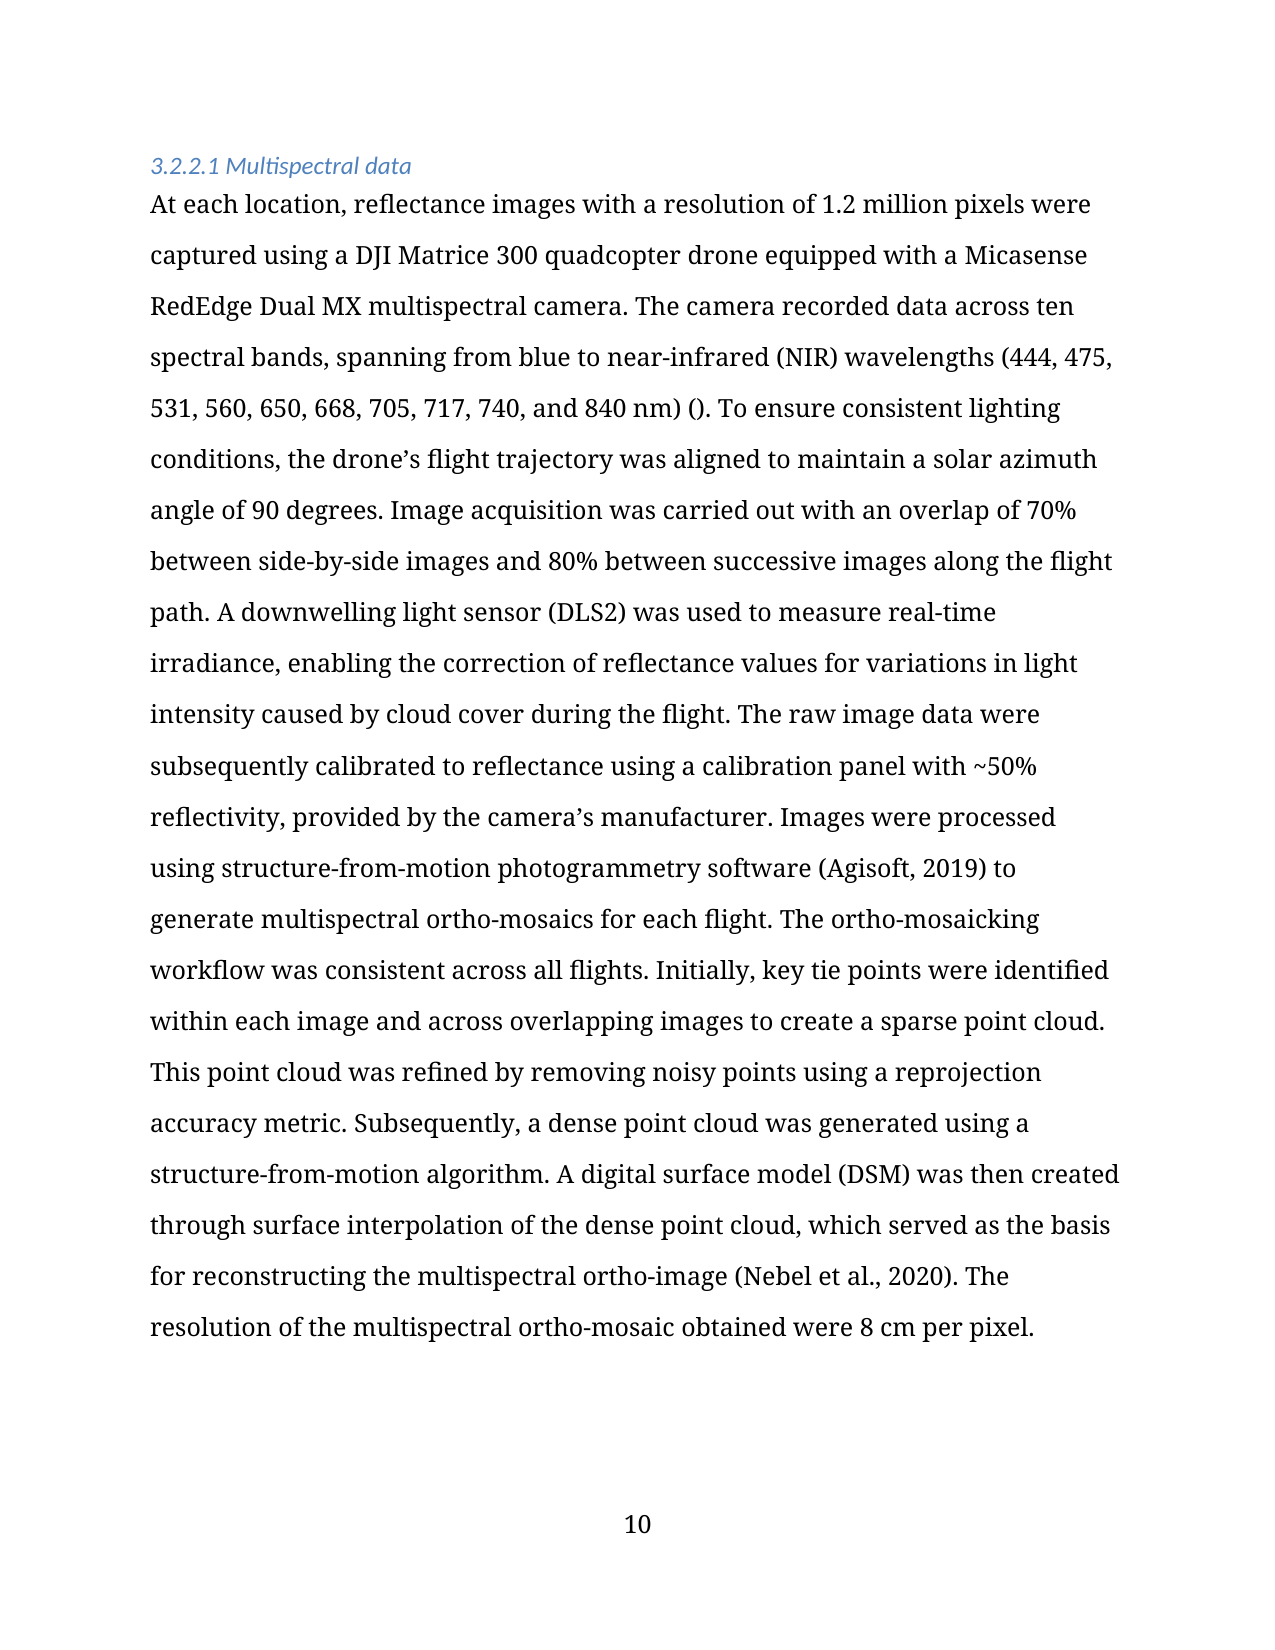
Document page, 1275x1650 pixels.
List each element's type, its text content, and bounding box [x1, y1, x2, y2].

text At each location, reflectance images with a resolution of 1.2 million pixels were captured using a DJI Matrice 300 quadcopter drone equipped with a Micasense RedEdge Dual MX multispectral camera. The camera recorded data across ten spectral bands, spanning from blue to near-infrared (NIR) wavelengths (444, 475, 531, 560, 650, 668, 705, 717, 740, and 840 nm) (). To ensure consistent lighting conditions, the drone’s flight trajectory was aligned to maintain a solar azimuth angle of 90 degrees. Image acquisition was carried out with an overlap of 70% between side-by-side images and 80% between successive images along the flight path. A downwelling light sensor (DLS2) was used to measure real-time irradiance, enabling the correction of reflectance values for variations in light intensity caused by cloud cover during the flight. The raw image data were subsequently calibrated to reflectance using a calibration panel with ~50% reflectivity, provided by the camera’s manufacturer. Images were processed using structure-from-motion photogrammetry software (Agisoft, 2019) to generate multispectral ortho-mosaics for each flight. The ortho-mosaicking workflow was consistent across all flights. Initially, key tie points were identified within each image and across overlapping images to create a sparse point cloud. This point cloud was refined by removing noisy points using a reprojection accuracy metric. Subsequently, a dense point cloud was generated using a structure-from-motion algorithm. A digital surface model (DSM) was then created through surface interpolation of the dense point cloud, which served as the basis for reconstructing the multispectral ortho-image (Nebel et al., 2020). The resolution of the multispectral ortho-mosaic obtained were 8 cm per pixel. [150, 187, 1125, 1344]
subtitle 3.2.2.1 Multispectral data [150, 150, 1125, 181]
